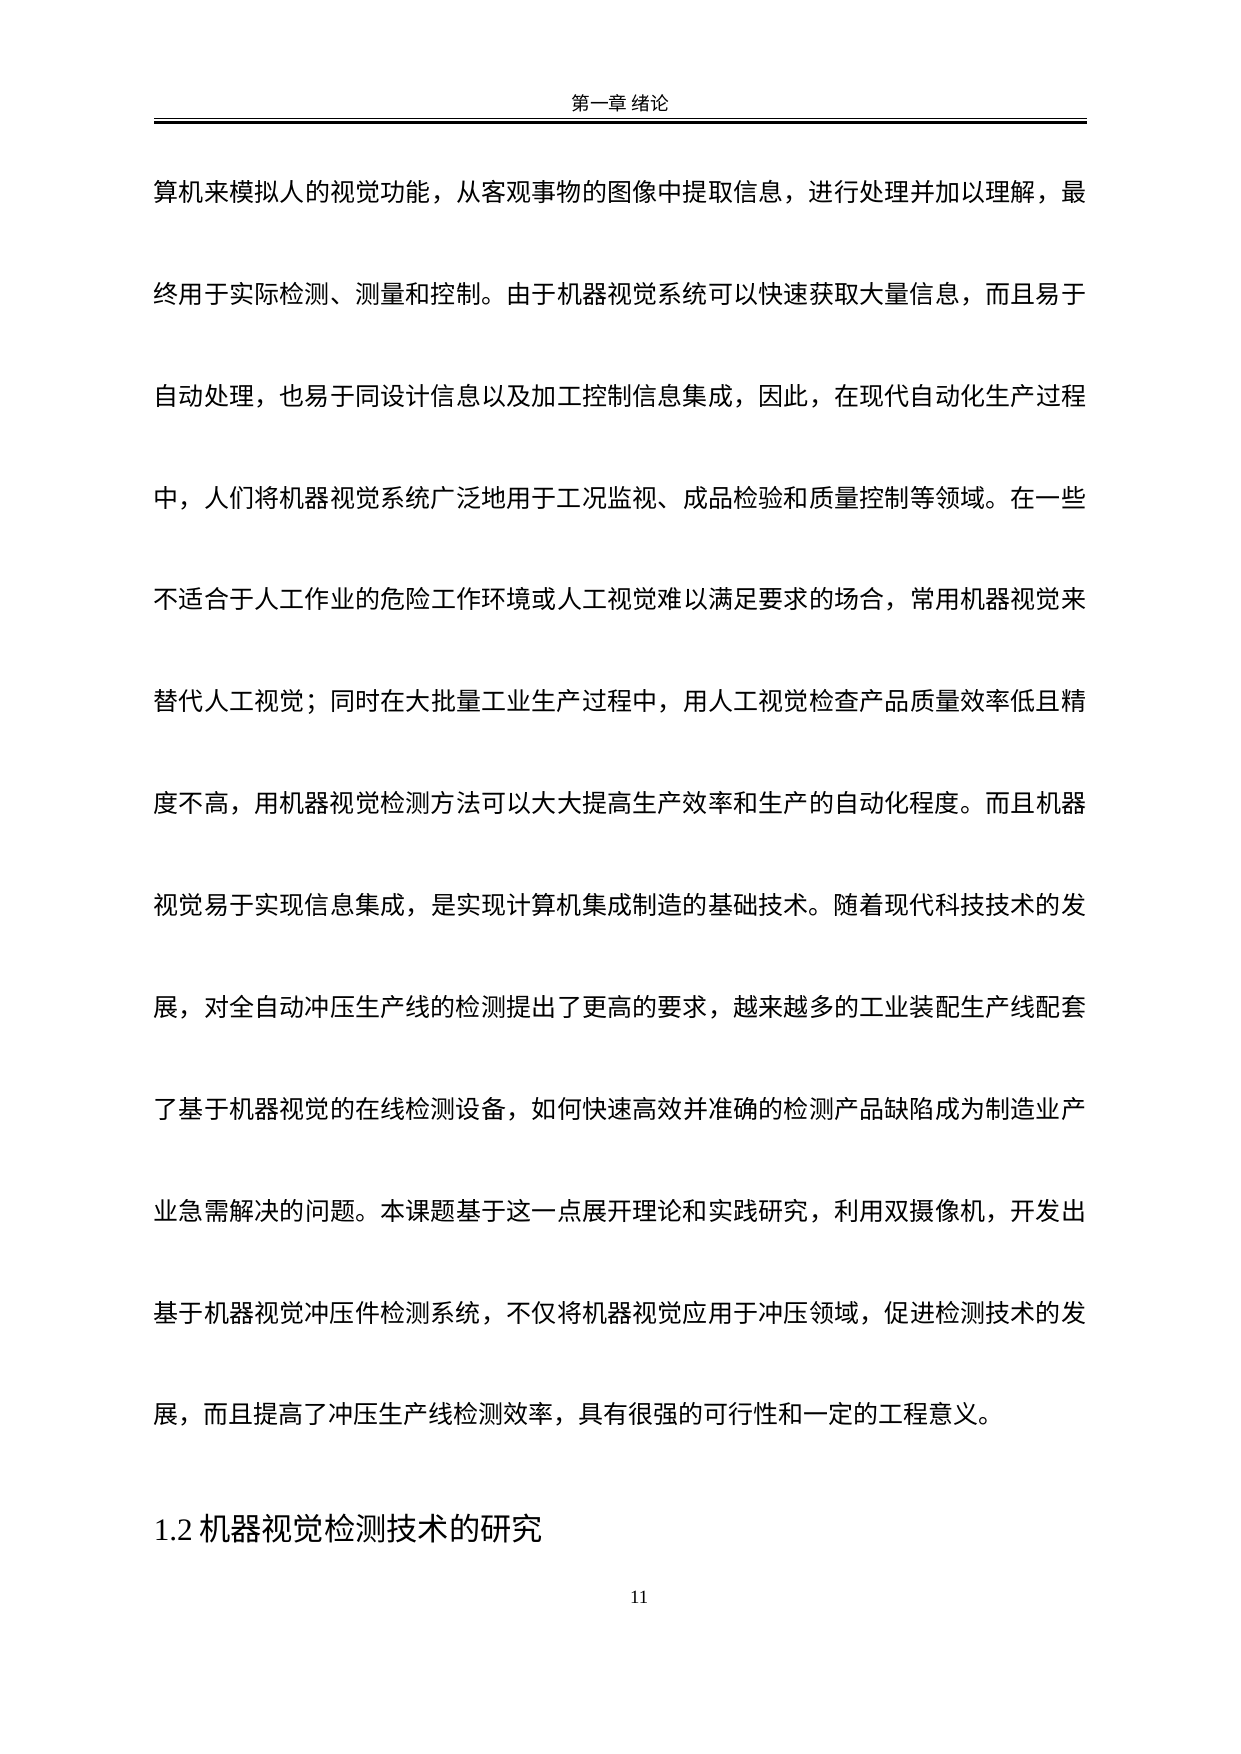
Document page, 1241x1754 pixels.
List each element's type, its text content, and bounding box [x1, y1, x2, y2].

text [153, 157, 1087, 1447]
subtitle 1.2机器视觉检测技术的研究 [153, 1492, 1087, 1560]
